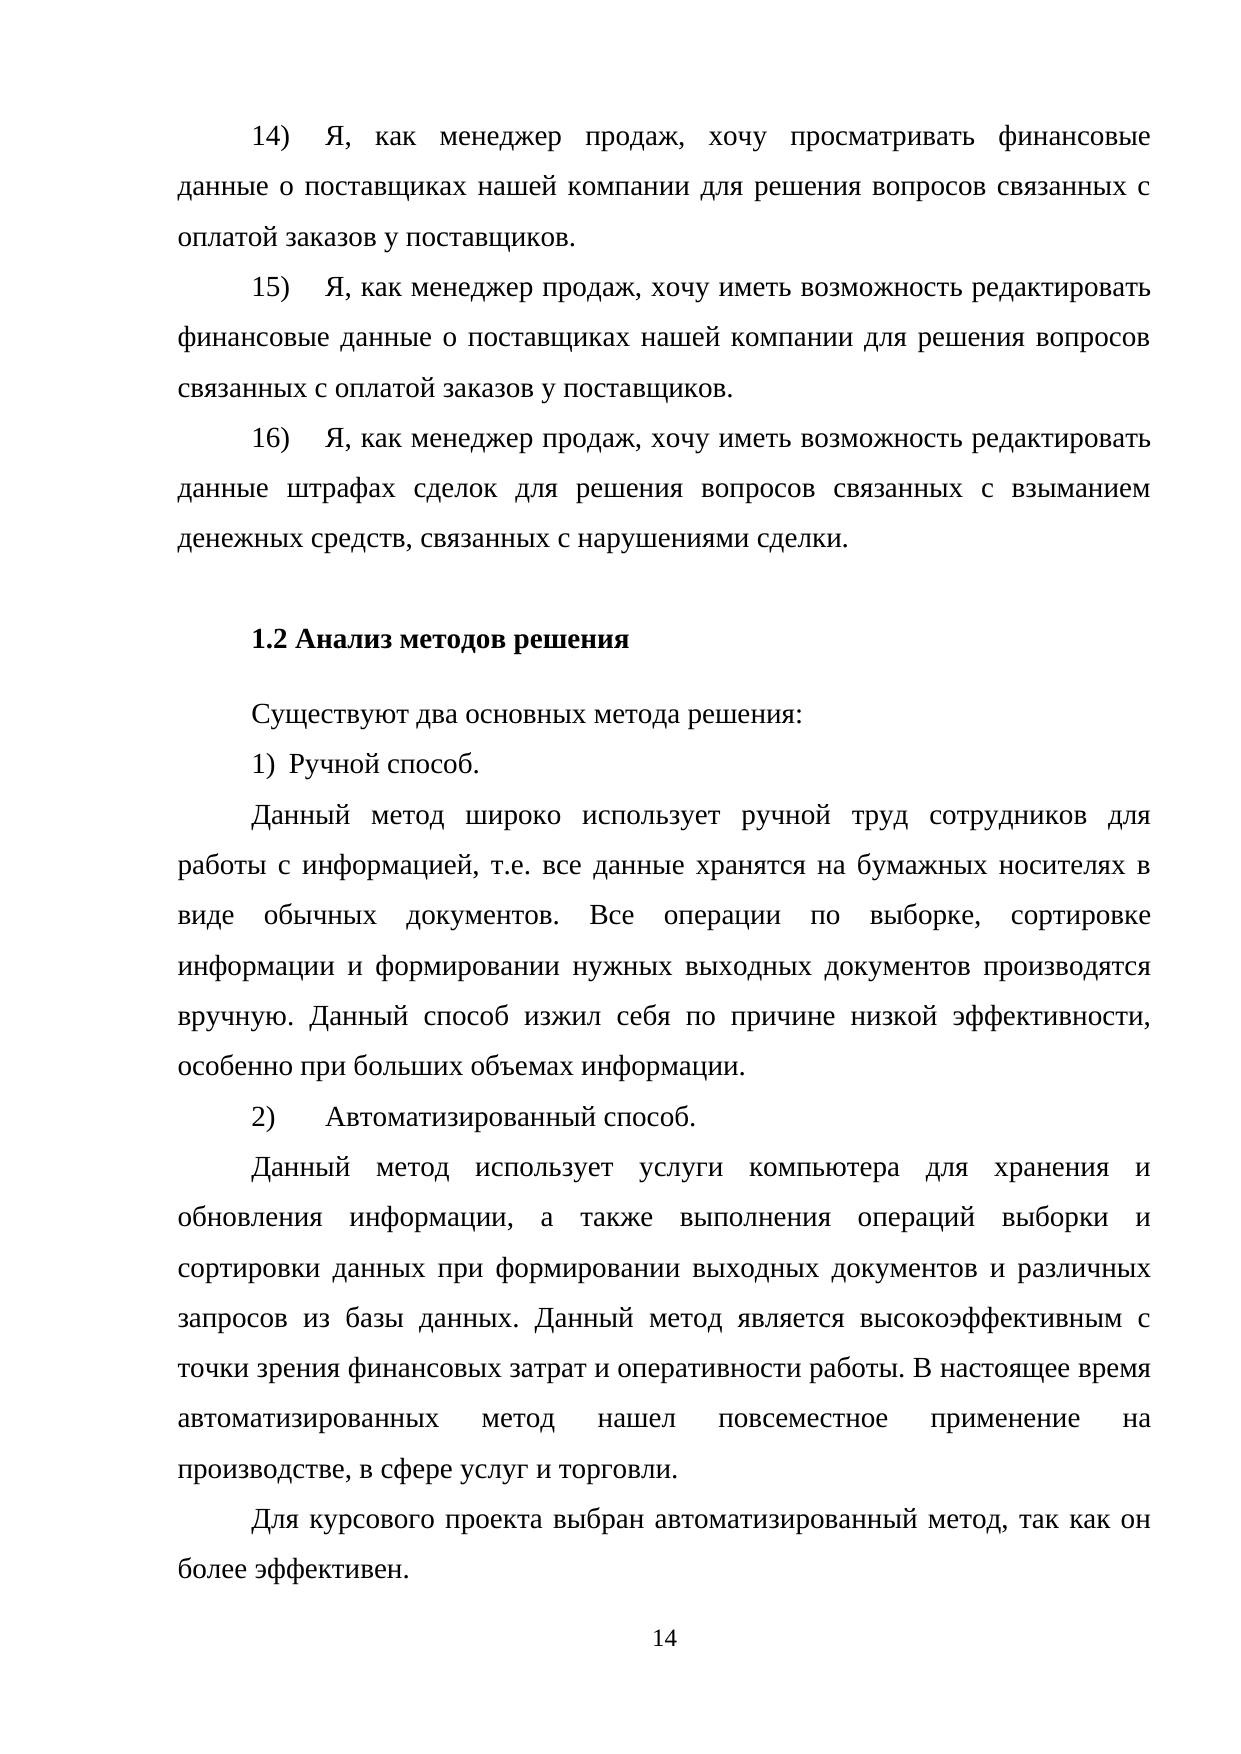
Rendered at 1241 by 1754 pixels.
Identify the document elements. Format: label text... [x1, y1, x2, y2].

list Я, как менеджер продаж, хочу иметь возможность редактировать финансовые данные о поставщиках нашей компании для решения вопросов связанных с оплатой заказов у поставщиков. [177, 269, 1152, 403]
text Данный метод использует услуги компьютера для хранения и обновления информации, а также выполнения операций выборки и сортировки данных при формировании выходных документов и различных запросов из базы данных. Данный метод является высокоэффективным с точки зрения финансовых затрат и оперативности работы. В настоящее время автоматизированных метод нашел повсеместное применение на производстве, в сфере услуг и торговли. [177, 1149, 1152, 1484]
list Автоматизированный способ. [177, 1099, 1152, 1132]
text Данный метод широко использует ручной труд сотрудников для работы с информацией, т.е. все данные хранятся на бумажных носителях в виде обычных документов. Все операции по выборке, сортировке информации и формировании нужных выходных документов производятся вручную. Данный способ изжил себя по причине низкой эффективности, особенно при больших объемах информации. [177, 797, 1152, 1082]
list Я, как менеджер продаж, хочу просматривать финансовые данные о поставщиках нашей компании для решения вопросов связанных с оплатой заказов у поставщиков. [177, 118, 1152, 252]
subtitle Анализ методов решения [177, 621, 1152, 654]
text Существуют два основных метода решения: [177, 696, 1152, 730]
list Ручной способ. [251, 747, 1152, 780]
text Для курсового проекта выбран автоматизированный метод, так как он более эффективен. [177, 1501, 1152, 1585]
list Я, как менеджер продаж, хочу иметь возможность редактировать данные штрафах сделок для решения вопросов связанных с взыманием денежных средств, связанных с нарушениями сделки. [177, 420, 1152, 554]
